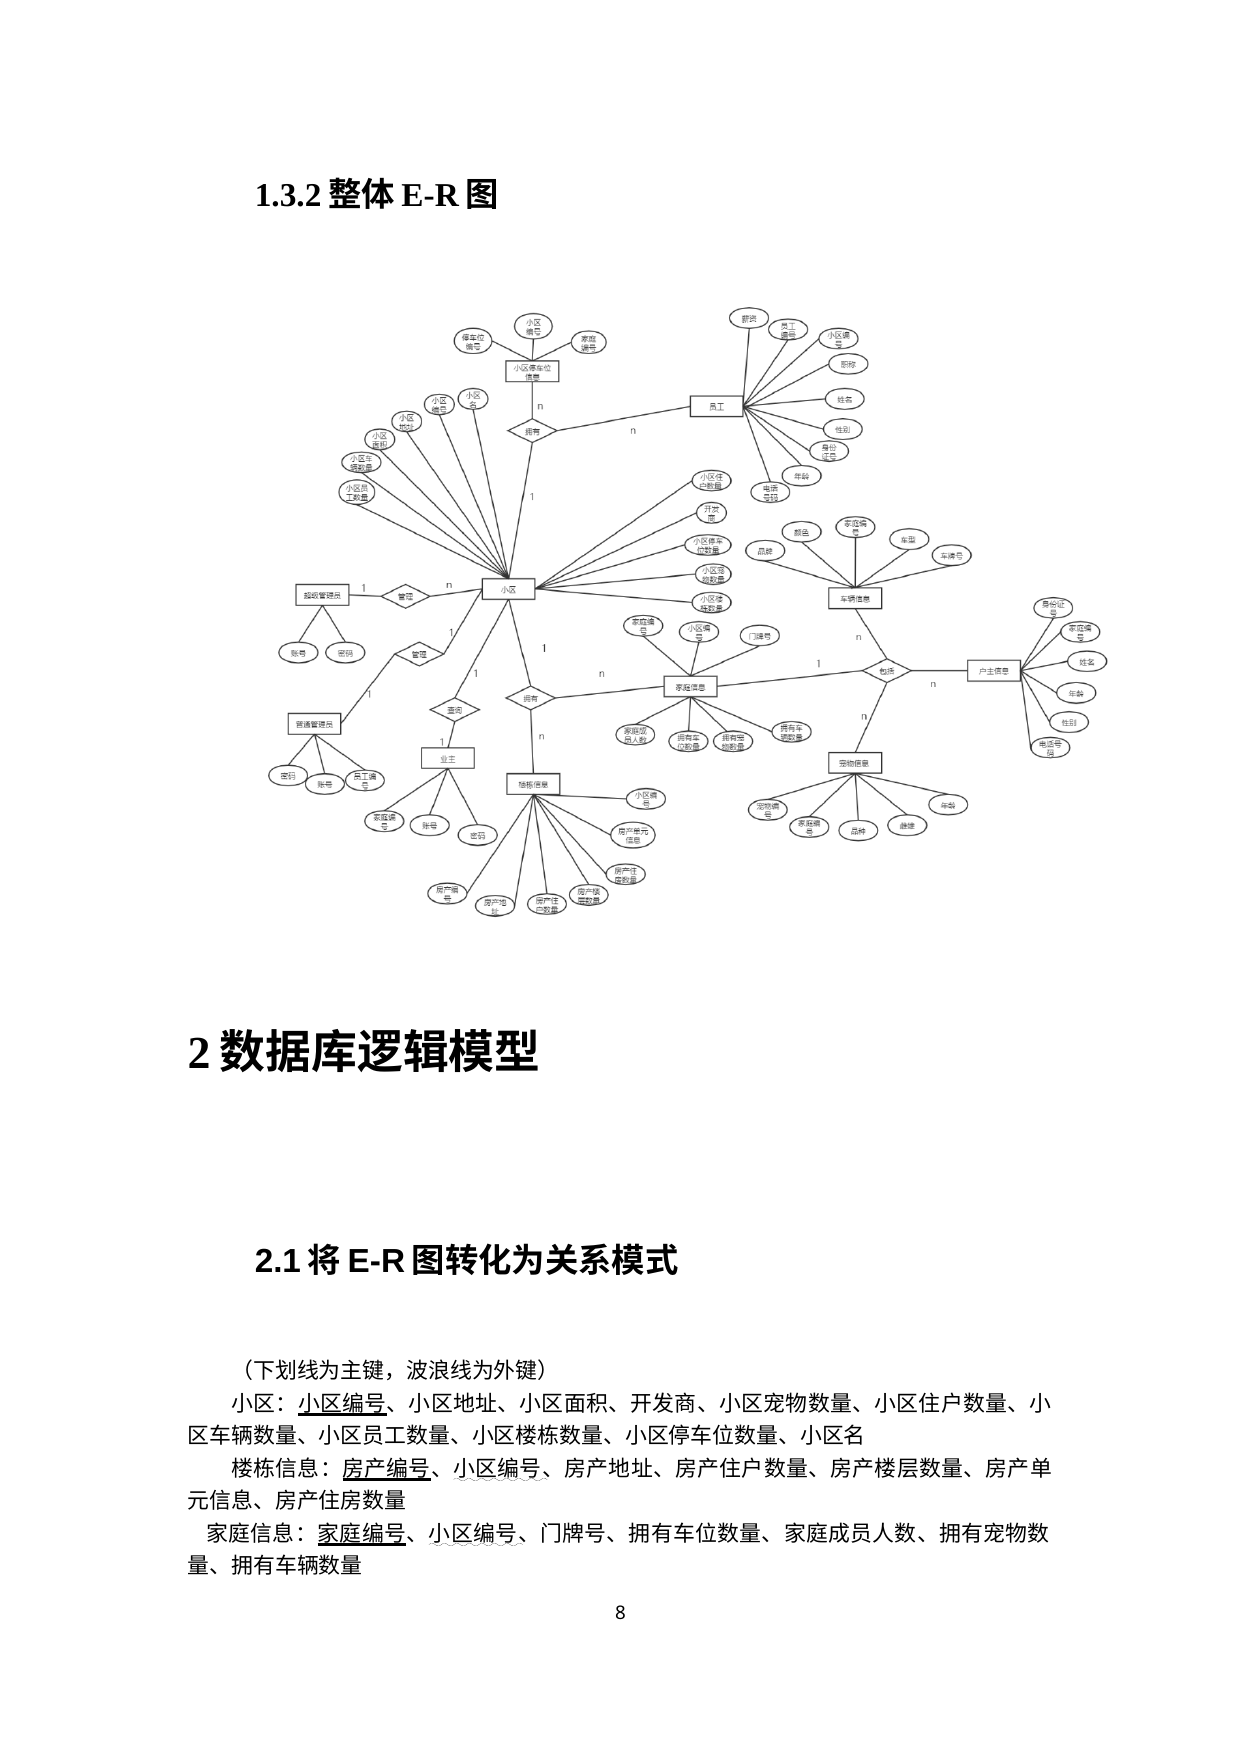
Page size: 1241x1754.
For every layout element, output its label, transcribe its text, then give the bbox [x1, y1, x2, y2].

text （下划线为主键，波浪线为外键） [187, 1353, 1053, 1385]
subtitle 2数据库逻辑模型 [187, 1000, 1053, 1098]
text 小区：小区编号、小区地址、小区面积、开发商、小区宠物数量、小区住户数量、小区车辆数量、小区员工数量、小区楼栋数量、小区停车位数量、小区名 [187, 1385, 1053, 1450]
text 楼栋信息：房产编号、小区编号、房产地址、房产住户数量、房产楼层数量、房产单元信息、房产住房数量 [187, 1450, 1053, 1515]
subtitle 1.3.2整体E-R图 [187, 160, 1053, 225]
picture [254, 294, 1120, 930]
subtitle 2.1将E-R图转化为关系模式 [187, 1226, 1053, 1291]
text 家庭信息：家庭编号、小区编号、门牌号、拥有车位数量、家庭成员人数、拥有宠物数量、拥有车辆数量 [187, 1515, 1053, 1580]
